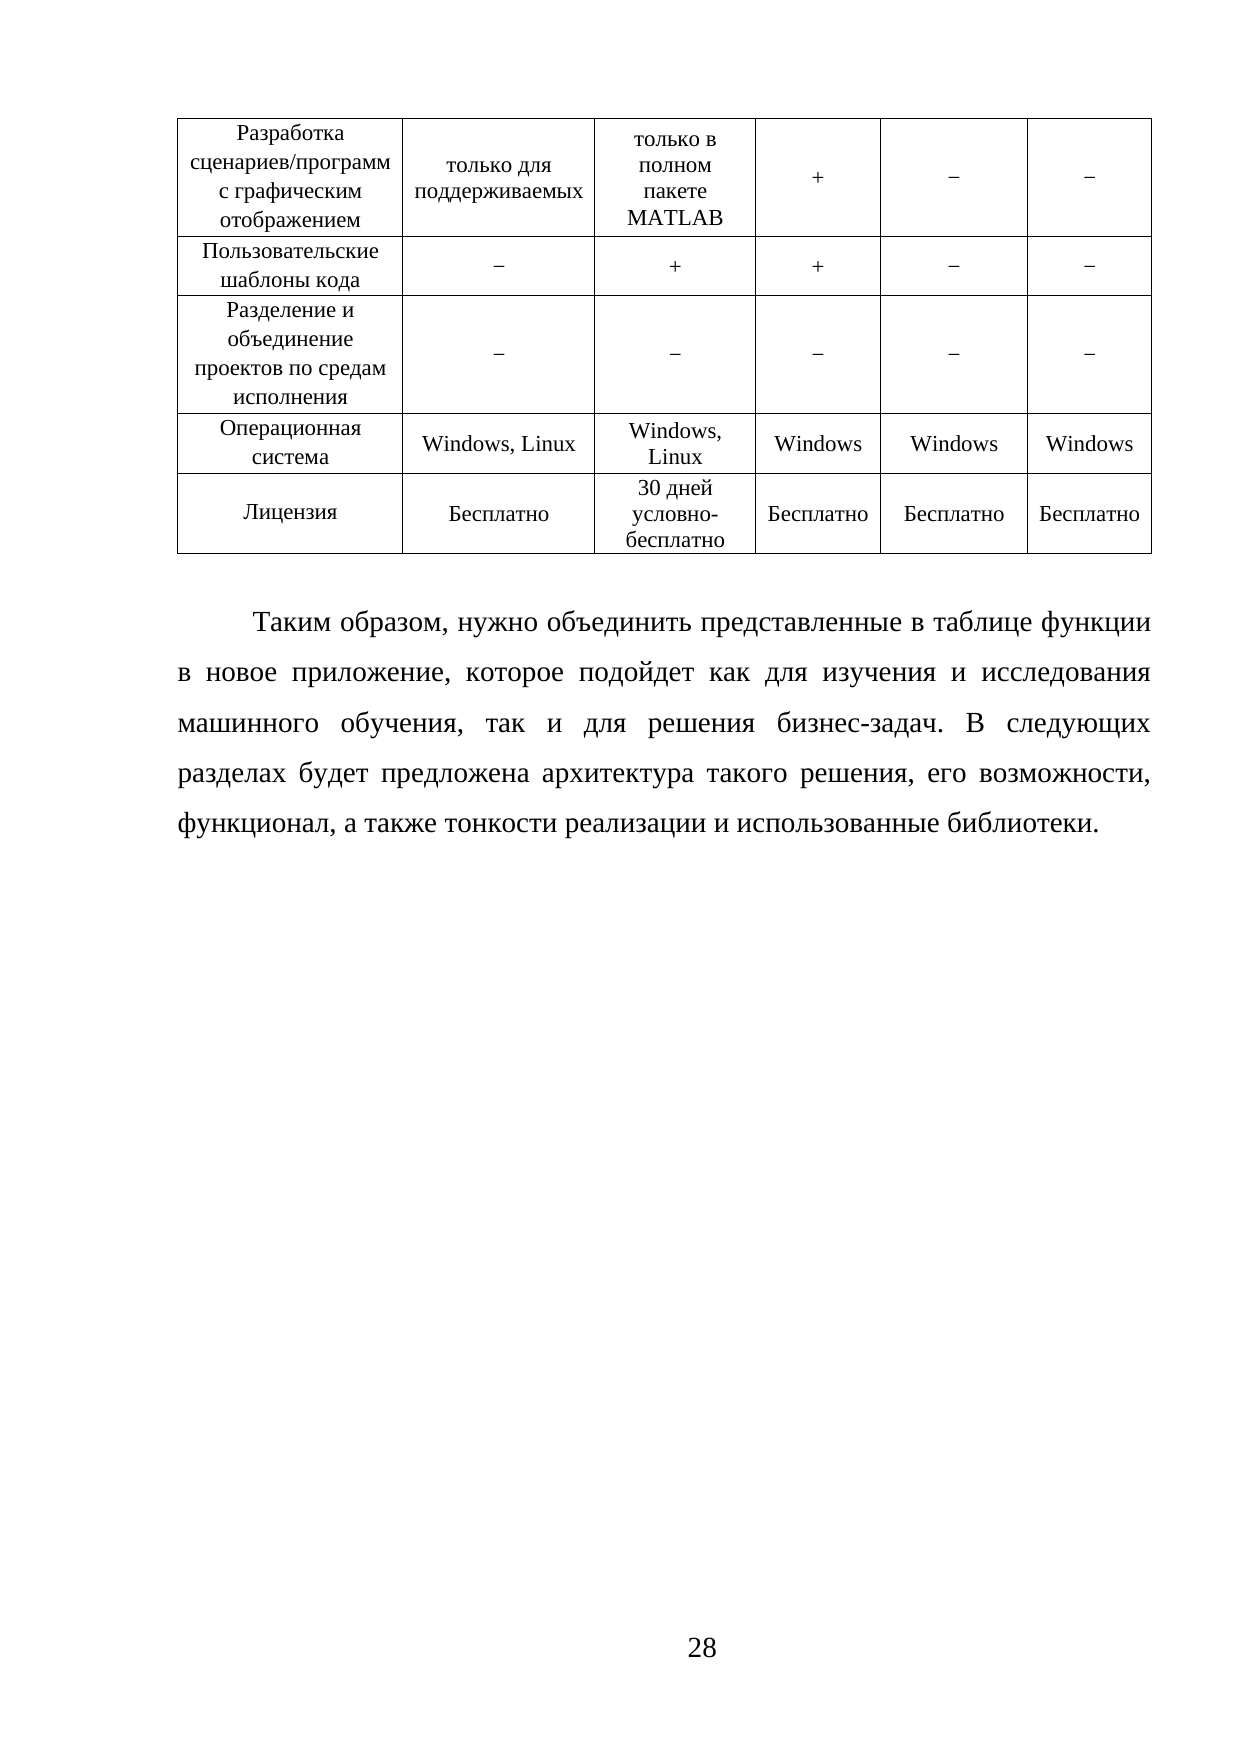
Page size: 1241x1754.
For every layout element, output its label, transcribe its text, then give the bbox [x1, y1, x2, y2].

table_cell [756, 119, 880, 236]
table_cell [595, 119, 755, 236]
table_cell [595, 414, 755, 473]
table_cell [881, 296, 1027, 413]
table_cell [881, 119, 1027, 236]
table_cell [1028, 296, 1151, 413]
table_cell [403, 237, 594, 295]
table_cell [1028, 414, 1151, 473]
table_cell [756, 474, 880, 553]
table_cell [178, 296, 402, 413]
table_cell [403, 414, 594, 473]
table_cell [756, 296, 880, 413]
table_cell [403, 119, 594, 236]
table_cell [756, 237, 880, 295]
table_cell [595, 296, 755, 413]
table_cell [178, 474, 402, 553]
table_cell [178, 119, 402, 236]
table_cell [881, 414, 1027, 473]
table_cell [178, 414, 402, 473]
text Таким образом, нужно объединить представленные в таблице функции в новое приложение, которое подойдет как для изучения и исследования машинного обучения, так и для решения бизнес-задач. В следующих разделах будет предложена архитектура такого решения, его возможности, функционал, а также тонкости реализации и использованные библиотеки. [177, 604, 1152, 839]
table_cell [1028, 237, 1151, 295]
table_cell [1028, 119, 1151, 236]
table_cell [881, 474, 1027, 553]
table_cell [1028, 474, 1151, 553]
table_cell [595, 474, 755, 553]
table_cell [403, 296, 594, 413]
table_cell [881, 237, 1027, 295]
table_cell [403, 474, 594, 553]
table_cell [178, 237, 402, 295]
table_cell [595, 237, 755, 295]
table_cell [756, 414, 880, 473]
